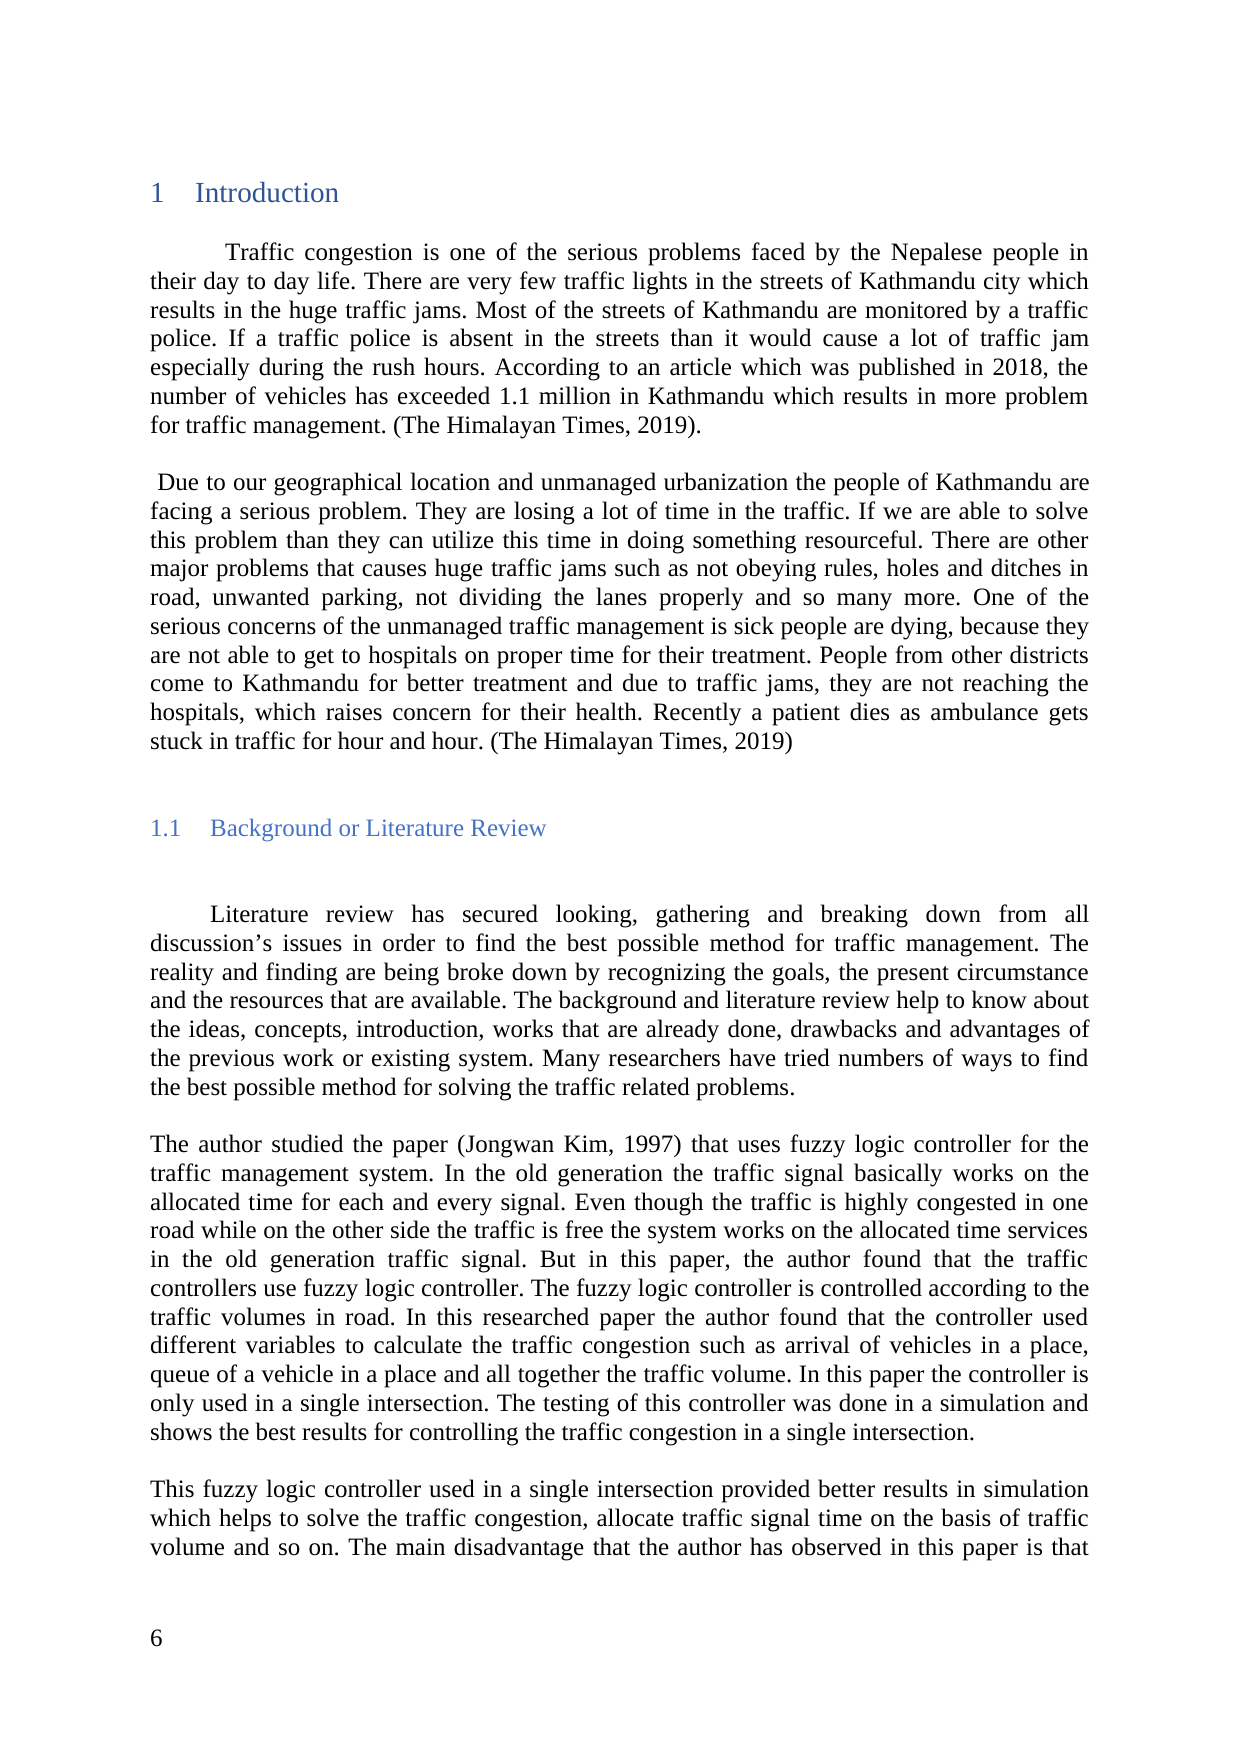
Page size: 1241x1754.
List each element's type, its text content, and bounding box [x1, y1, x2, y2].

text Traffic congestion is one of the serious problems faced by the Nepalese people in their day to day life. There are very few traffic lights in the streets of Kathmandu city which results in the huge traffic jams. Most of the streets of Kathmandu are monitored by a traffic police. If a traffic police is absent in the streets than it would cause a lot of traffic jam especially during the rush hours. According to an article which was published in 2018, the number of vehicles has exceeded 1.1 million in Kathmandu which results in more problem for traffic management. (The Himalayan Times, 2019). [150, 237, 1090, 438]
text Literature review has secured looking, gathering and breaking down from all discussion’s issues in order to find the best possible method for traffic management. The reality and finding are being broke down by recognizing the goals, the present circumstance and the resources that are available. The background and literature review help to know about the ideas, concepts, introduction, works that are already done, drawbacks and advantages of the previous work or existing system. Many researchers have tried numbers of ways to find the best possible method for solving the traffic related problems. [150, 899, 1090, 1101]
subtitle Background or Literature Review [150, 813, 1090, 841]
text The author studied the paper (Jongwan Kim, 1997) that uses fuzzy logic controller for the traffic management system. In the old generation the traffic signal basically works on the allocated time for each and every signal. Even though the traffic is highly congested in one road while on the other side the traffic is free the system works on the allocated time services in the old generation traffic signal. But in this paper, the author found that the traffic controllers use fuzzy logic controller. The fuzzy logic controller is controlled according to the traffic volumes in road. In this researched paper the author found that the controller used different variables to calculate the traffic congestion such as arrival of vehicles in a place, queue of a vehicle in a place and all together the traffic volume. In this paper the controller is only used in a single intersection. The testing of this controller was done in a simulation and shows the best results for controlling the traffic congestion in a single intersection. [150, 1129, 1090, 1446]
text Due to our geographical location and unmanaged urbanization the people of Kathmandu are facing a serious problem. They are losing a lot of time in the traffic. If we are able to solve this problem than they can utilize this time in doing something resourceful. There are other major problems that causes huge traffic jams such as not obeying rules, holes and ditches in road, unwanted parking, not dividing the lanes properly and so many more. One of the serious concerns of the unmanaged traffic management is sick people are dying, because they are not able to get to hospitals on proper time for their treatment. People from other districts come to Kathmandu for better treatment and due to traffic jams, they are not reaching the hospitals, which raises concern for their health. Recently a patient dies as ambulance gets stuck in traffic for hour and hour. (The Himalayan Times, 2019) [150, 467, 1090, 755]
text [150, 1474, 1090, 1561]
subtitle Introduction [150, 175, 1090, 208]
